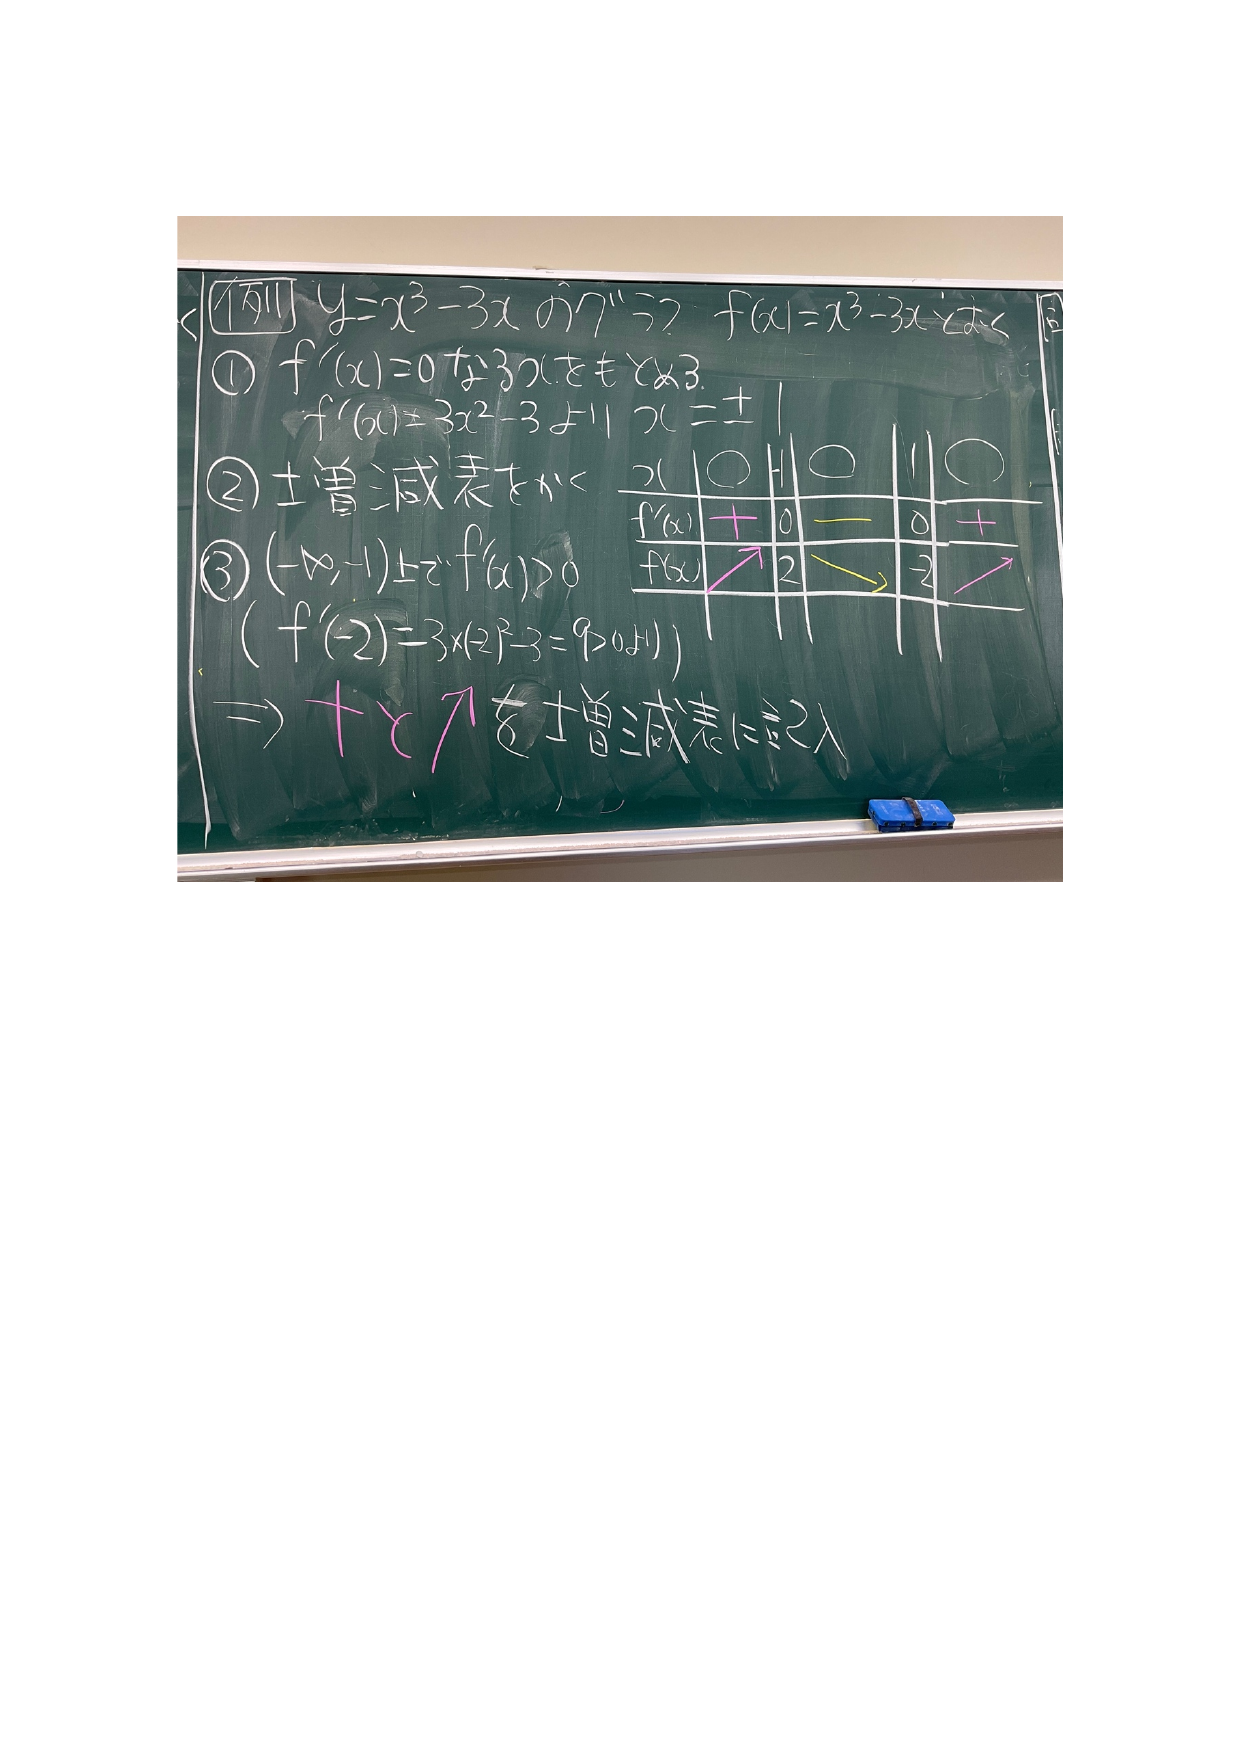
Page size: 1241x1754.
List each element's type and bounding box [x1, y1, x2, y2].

picture [177, 216, 1063, 882]
